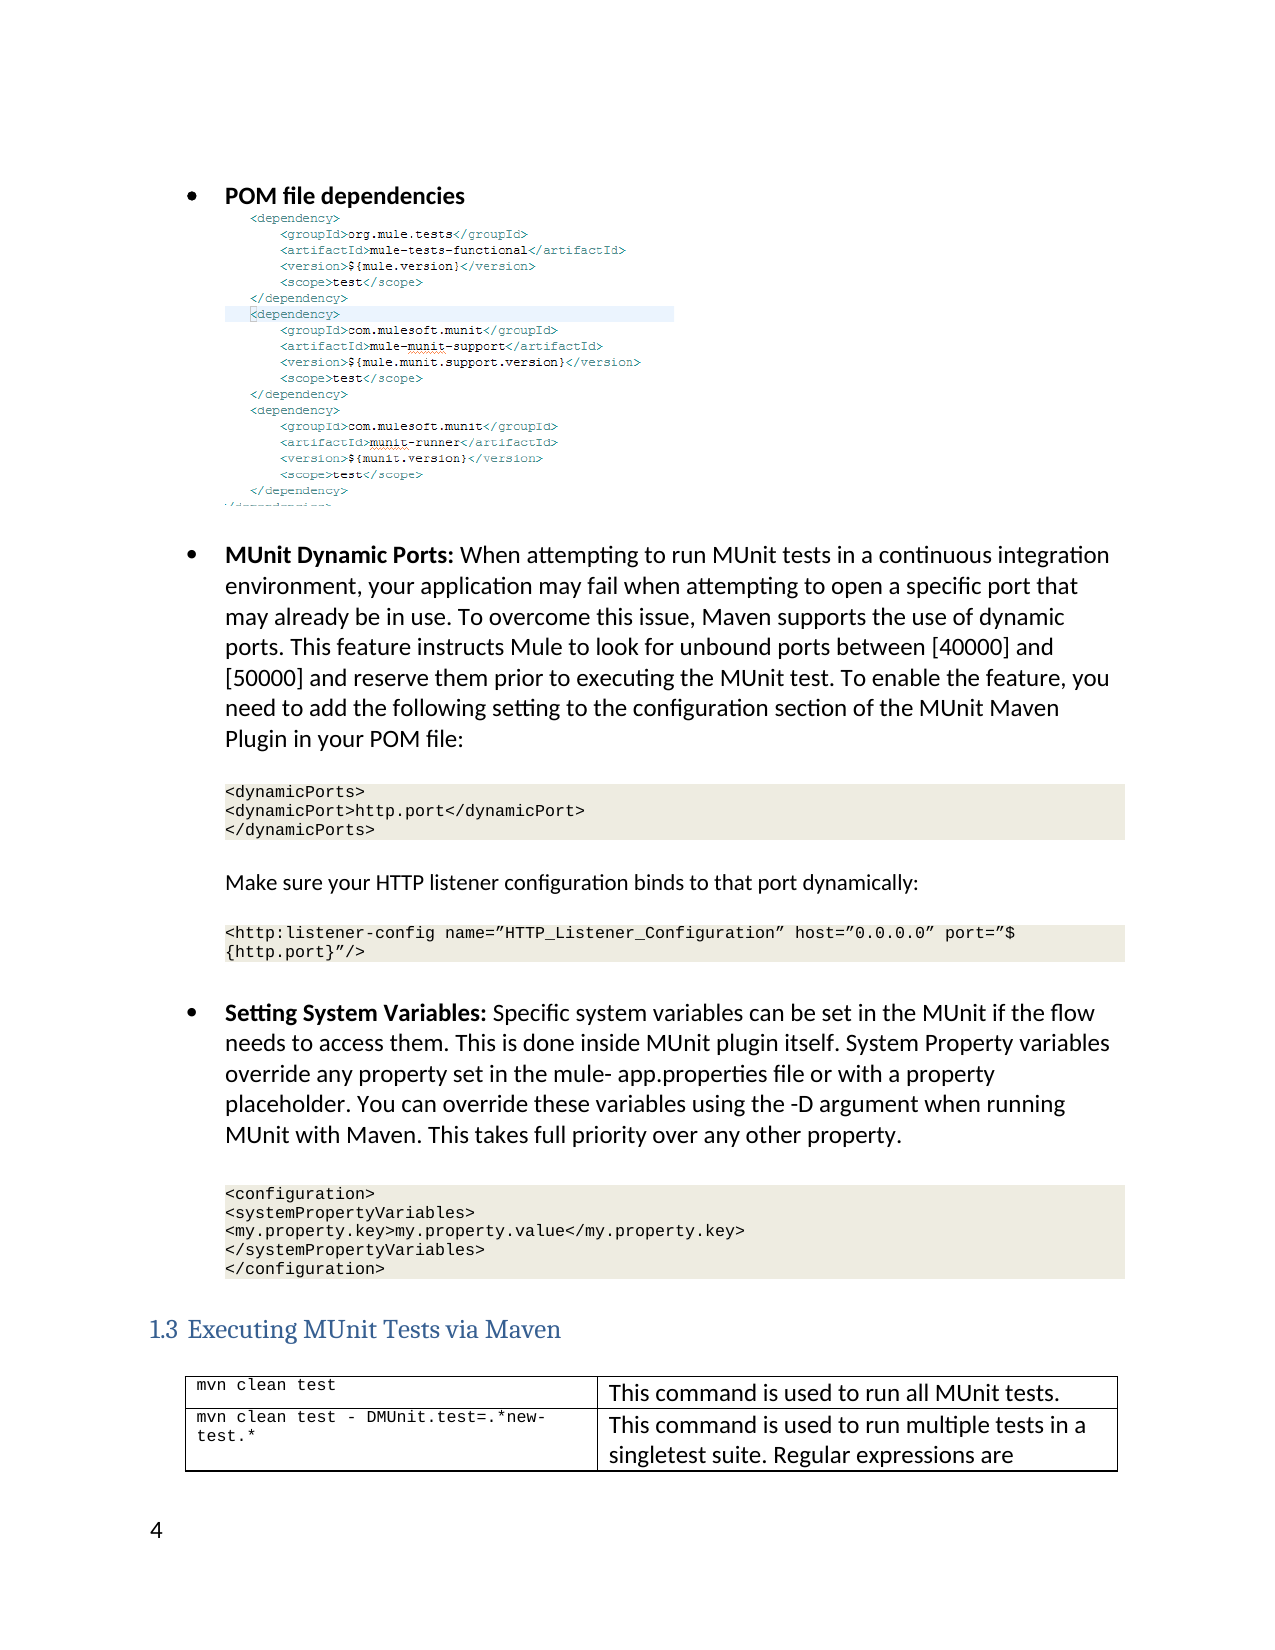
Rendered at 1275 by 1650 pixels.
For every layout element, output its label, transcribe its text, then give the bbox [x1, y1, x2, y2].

table_header mvn clean test [186, 1377, 597, 1407]
list Setting System Variables: Specific system variables can be set in the MUnit if the flow needs to access them. This is done inside MUnit plugin itself. System Property variables override any property set in the mule- app.properties file or with a property placeholder. You can override these variables using the -D argument when running MUnit with Maven. This takes full priority over any other property. [187, 997, 1125, 1149]
text <my.property.key>my.property.value</my.property.key> [225, 1223, 1125, 1242]
text <systemPropertyVariables> [225, 1204, 1125, 1223]
text <dynamicPort>http.port</dynamicPort> [225, 803, 1125, 821]
text <dynamicPorts> [225, 784, 1125, 803]
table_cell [598, 1409, 1117, 1470]
text Make sure your HTTP listener configuration binds to that port dynamically: [150, 868, 1125, 896]
picture [225, 211, 675, 506]
list POM file dependencies [187, 181, 1125, 211]
text </configuration> [225, 1261, 1125, 1279]
list MUnit Dynamic Ports: When attempting to run MUnit tests in a continuous integration environment, your application may fail when attempting to open a specific port that may already be in use. To overcome this issue, Maven supports the use of dynamic ports. This feature instructs Mule to look for unbound ports between [40000] and [50000] and reserve them prior to executing the MUnit test. To enable the feature, you need to add the following setting to the configuration section of the MUnit Maven Plugin in your POM file: [187, 539, 1125, 753]
text <http:listener-config name=”HTTP_Listener_Configuration” host=”0.0.0.0” port=”${http.port}”/> [225, 925, 1125, 962]
text <configuration> [225, 1185, 1125, 1204]
text </systemPropertyVariables> [225, 1242, 1125, 1261]
subtitle Executing MUnit Tests via Maven [150, 1314, 1125, 1345]
table_header This command is used to run all MUnit tests. [598, 1377, 1117, 1407]
text </dynamicPorts> [225, 821, 1125, 840]
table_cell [186, 1409, 597, 1470]
